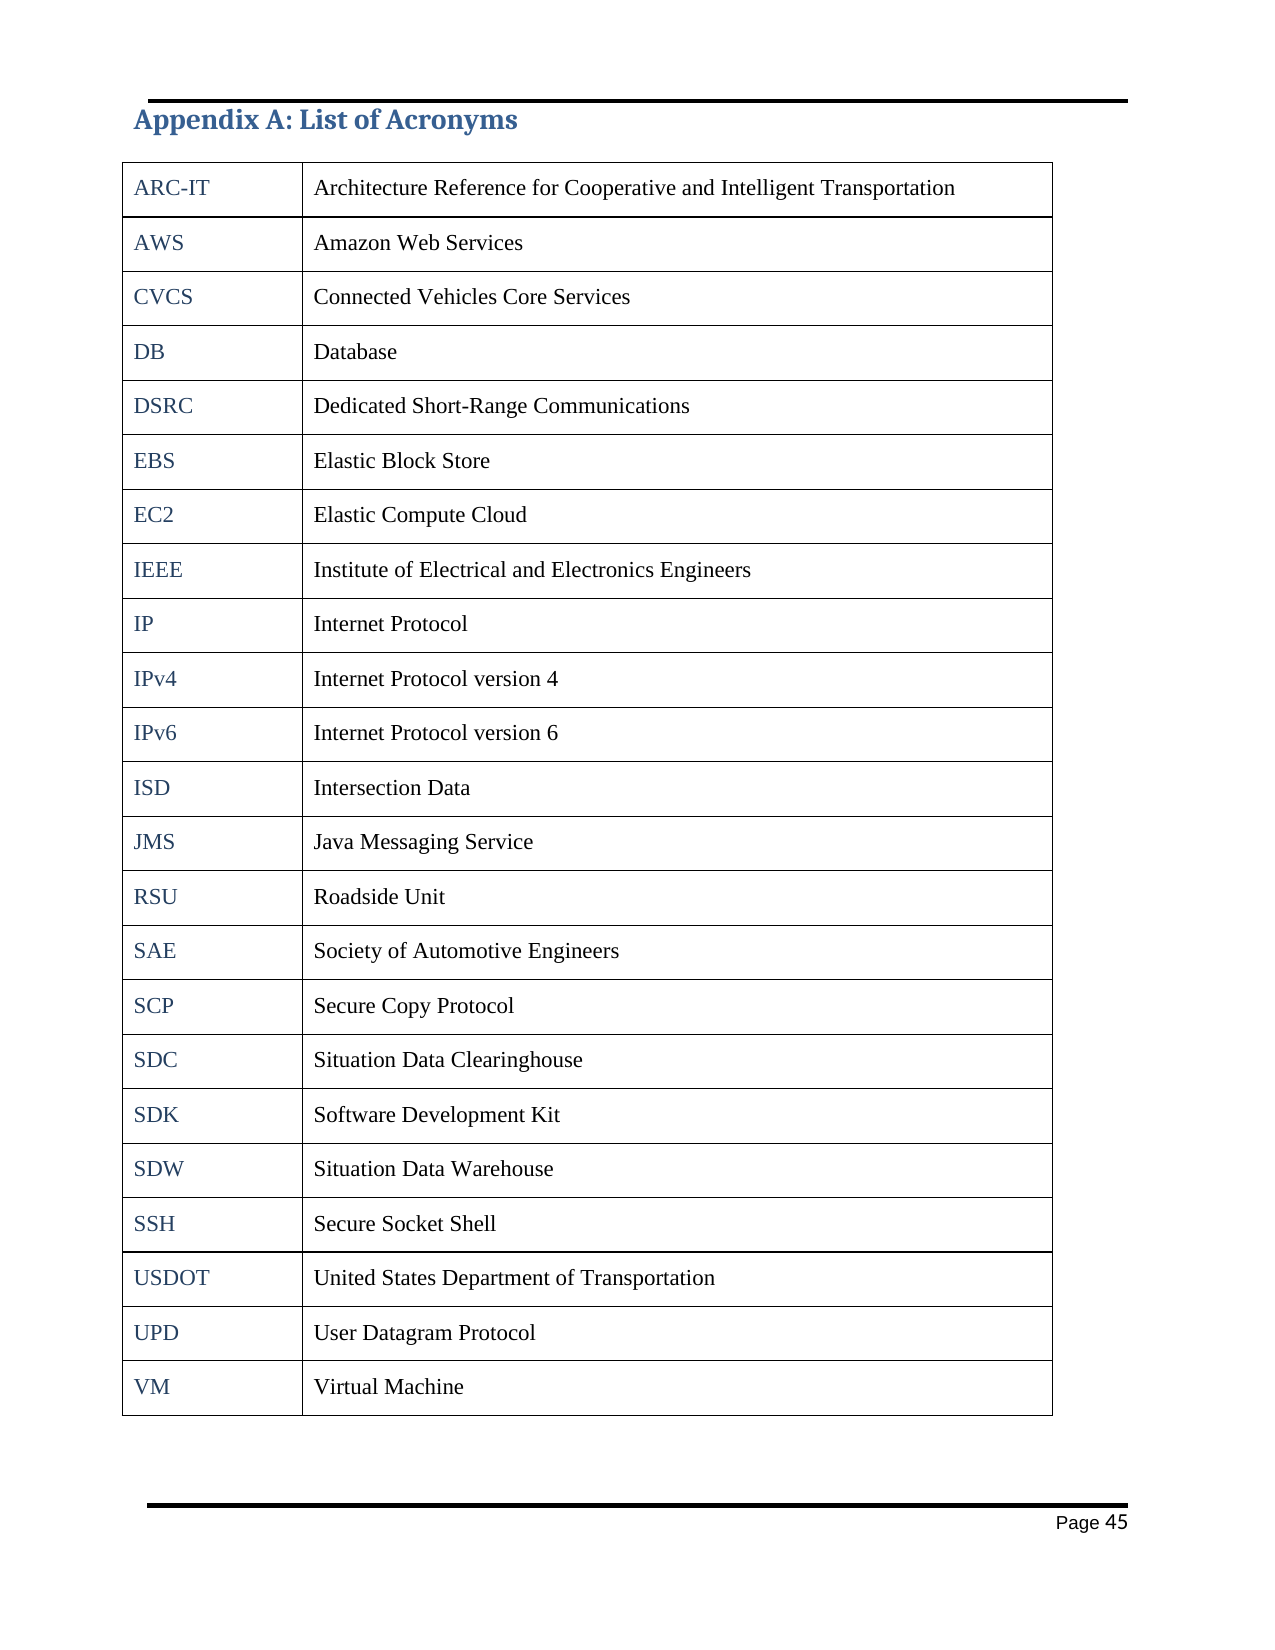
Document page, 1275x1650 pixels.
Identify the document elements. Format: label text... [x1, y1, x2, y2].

table_cell Elastic Block Store [303, 435, 1052, 489]
table_cell Elastic Compute Cloud [303, 490, 1052, 543]
table_cell DB [123, 326, 302, 380]
table_header Architecture Reference for Cooperative and Intelligent Transportation [303, 163, 1052, 216]
table_cell AWS [123, 218, 302, 271]
table_cell IP [123, 599, 302, 652]
table_cell Internet Protocol version 6 [303, 708, 1052, 761]
table_header ARC-IT [123, 163, 302, 216]
table_cell SDC [123, 1035, 302, 1088]
table_cell Dedicated Short-Range Communications [303, 381, 1052, 434]
table_cell Amazon Web Services [303, 218, 1052, 271]
table_cell Internet Protocol version 4 [303, 653, 1052, 707]
table_cell SAE [123, 926, 302, 979]
table_cell Situation Data Clearinghouse [303, 1035, 1052, 1088]
table_cell Institute of Electrical and Electronics Engineers [303, 544, 1052, 598]
table_cell Software Development Kit [303, 1089, 1052, 1142]
table_cell SDW [123, 1144, 302, 1197]
table_cell United States Department of Transportation [303, 1253, 1052, 1306]
table_cell SCP [123, 980, 302, 1033]
table_cell DSRC [123, 381, 302, 434]
table_cell SSH [123, 1198, 302, 1251]
table_cell User Datagram Protocol [303, 1307, 1052, 1360]
table_cell IPv4 [123, 653, 302, 707]
table_cell CVCS [123, 272, 302, 325]
table_cell RSU [123, 871, 302, 924]
table_cell USDOT [123, 1253, 302, 1306]
table_cell VM [123, 1361, 302, 1415]
table_cell Internet Protocol [303, 599, 1052, 652]
table_cell EC2 [123, 490, 302, 543]
table_cell Situation Data Warehouse [303, 1144, 1052, 1197]
table_cell JMS [123, 817, 302, 870]
table_cell ISD [123, 762, 302, 816]
table_cell Virtual Machine [303, 1361, 1052, 1415]
table_cell Secure Socket Shell [303, 1198, 1052, 1251]
table_cell Intersection Data [303, 762, 1052, 816]
table_cell UPD [123, 1307, 302, 1360]
table_cell Roadside Unit [303, 871, 1052, 924]
table_cell EBS [123, 435, 302, 489]
table_cell IEEE [123, 544, 302, 598]
table_cell IPv6 [123, 708, 302, 761]
table_cell Society of Automotive Engineers [303, 926, 1052, 979]
table_cell Database [303, 326, 1052, 380]
table_cell Connected Vehicles Core Services [303, 272, 1052, 325]
table_cell Secure Copy Protocol [303, 980, 1052, 1033]
subtitle Appendix A: List of Acronyms [133, 103, 1142, 137]
table_cell SDK [123, 1089, 302, 1142]
table_cell Java Messaging Service [303, 817, 1052, 870]
